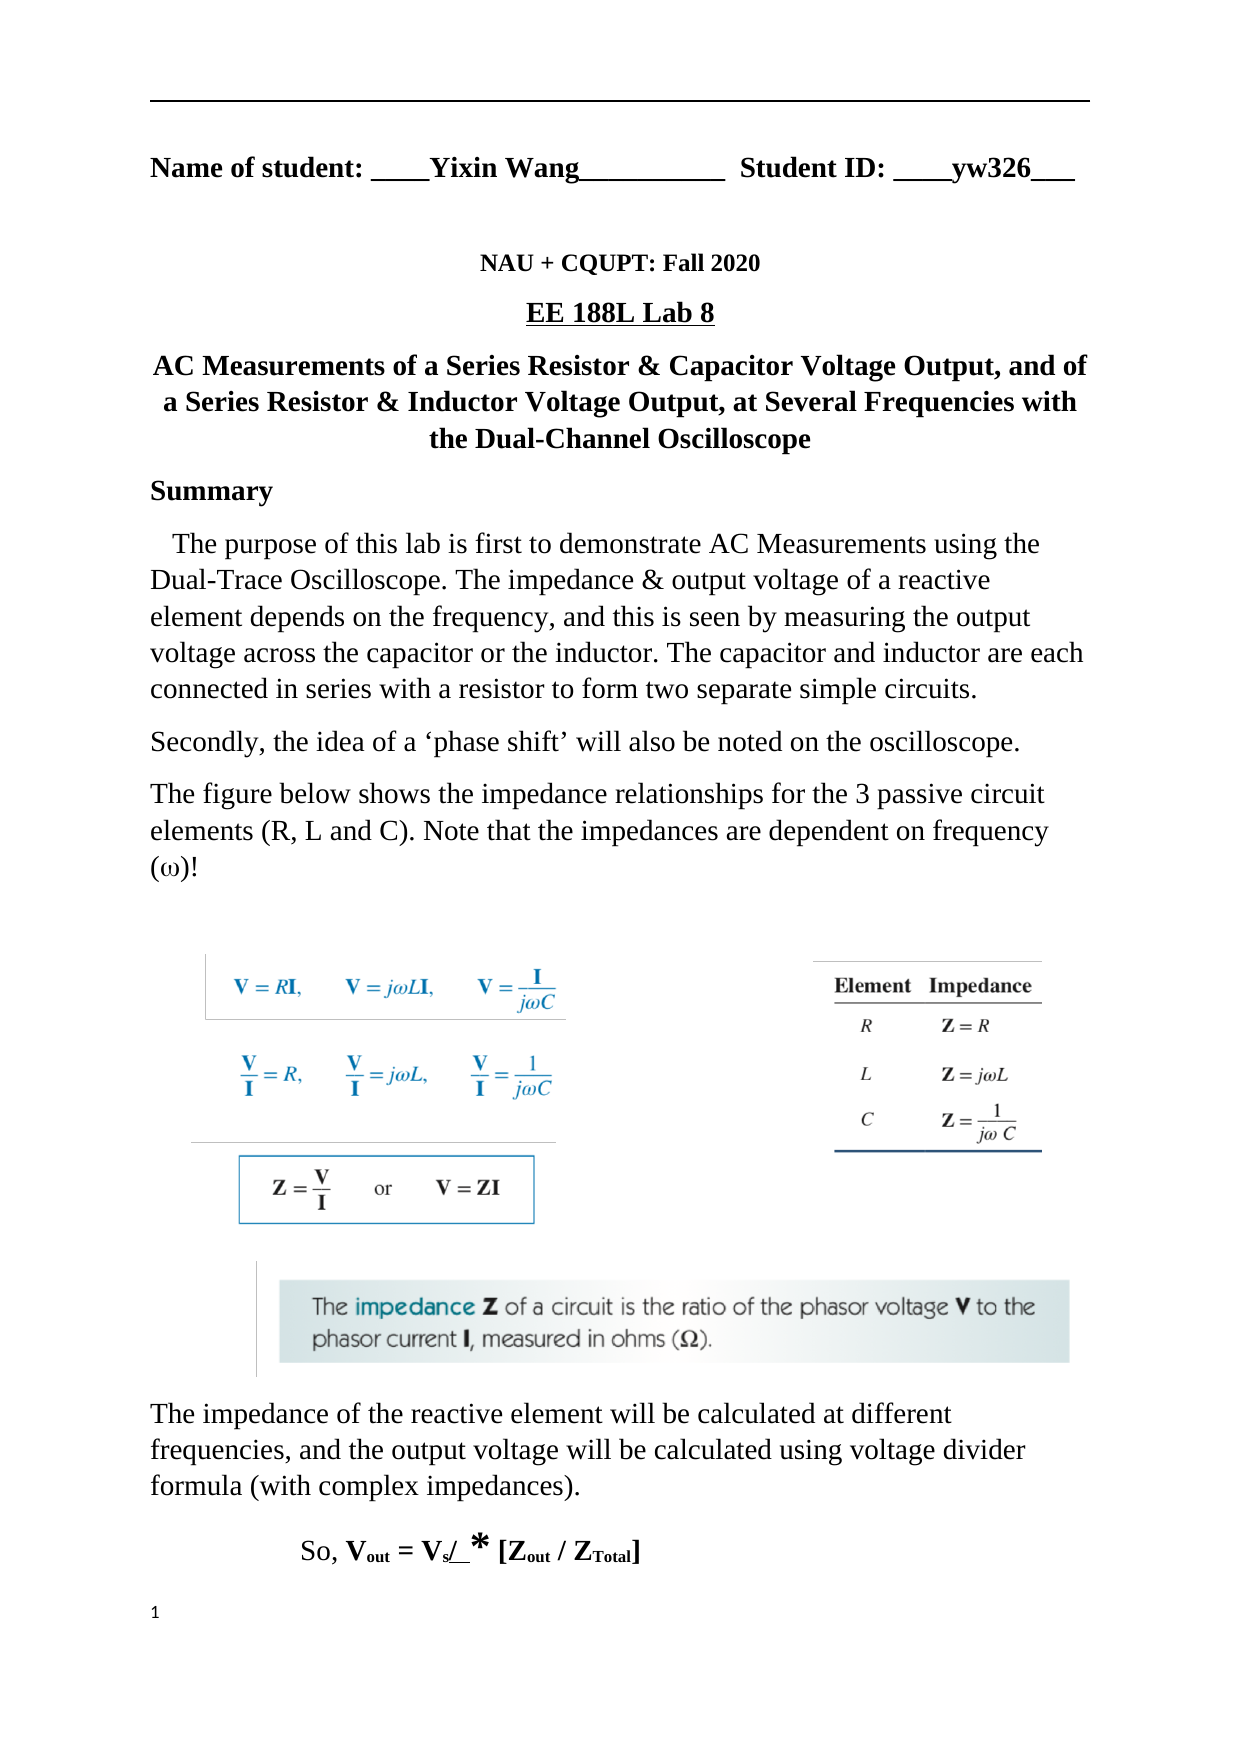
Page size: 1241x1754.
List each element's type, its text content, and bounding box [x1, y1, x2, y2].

text The figure below shows the impedance relationships for the 3 passive circuit elements (R, L and C). Note that the impedances are dependent on frequency ()! [150, 777, 1090, 882]
picture [150, 954, 1090, 1377]
text AC Measurements of a Series Resistor & Capacitor Voltage Output, and of a Series Resistor & Inductor Voltage Output, at Several Frequencies with the Dual-Channel Oscilloscope [150, 348, 1090, 454]
text The purpose of this lab is first to demonstrate AC Measurements using the Dual-Trace Oscilloscope. The impedance & output voltage of a reactive element depends on the frequency, and this is seen by measuring the output voltage across the capacitor or the inductor. The capacitor and inductor are each connected in series with a resistor to form two separate simple circuits. [150, 526, 1090, 704]
text So, Vout = Vs/ * [Zout / ZTotal] [225, 1521, 1090, 1569]
text The impedance of the reactive element will be calculated at different frequencies, and the output voltage will be calculated using voltage divider formula (with complex impedances). [150, 1396, 1090, 1502]
text Secondly, the idea of a ‘phase shift’ will also be noted on the oscilloscope. [150, 724, 1090, 757]
text NAU + CQUPT: Fall 2020 [150, 248, 1090, 277]
text Name of student: ____Yixin Wang__________ Student ID: ____yw326___ [150, 150, 1090, 183]
text EE 188L Lab 8 [150, 296, 1090, 329]
text Summary [150, 473, 1090, 507]
